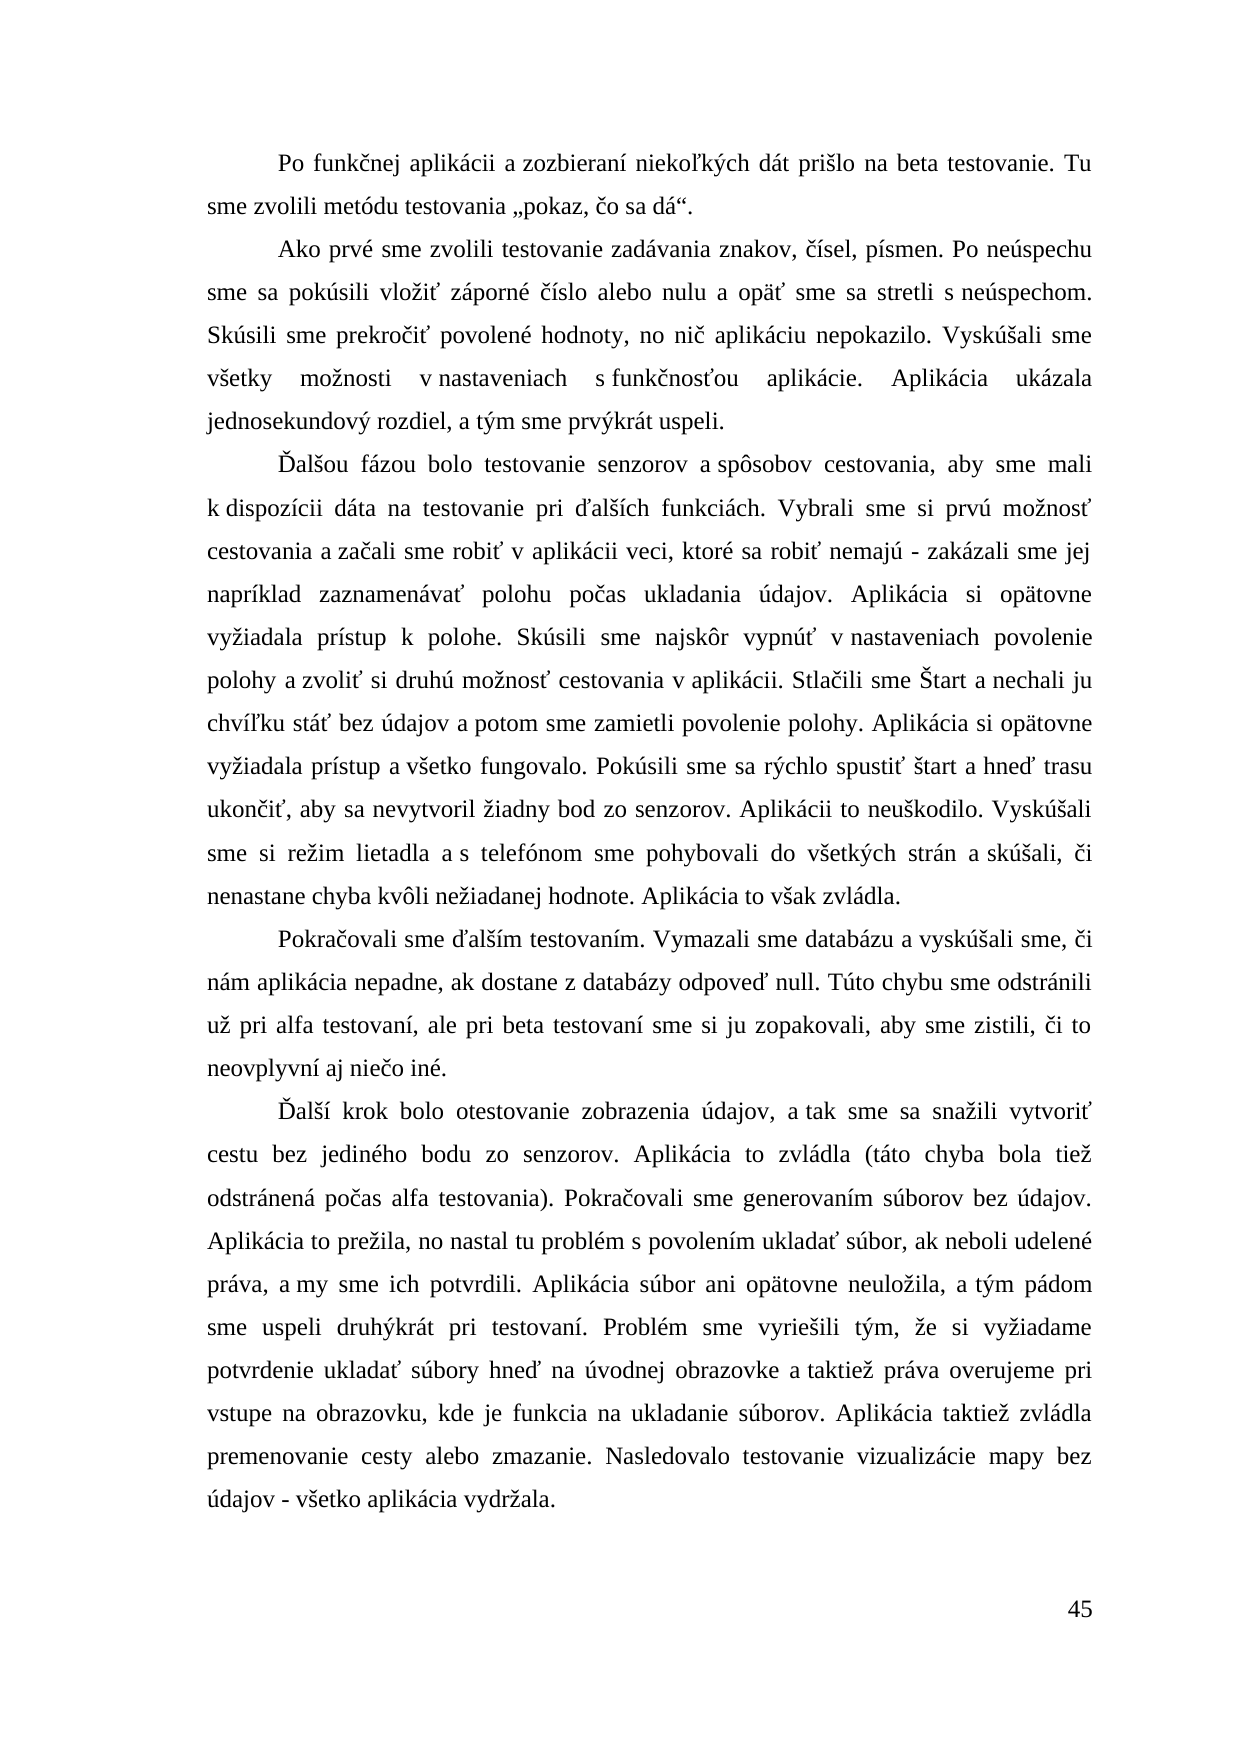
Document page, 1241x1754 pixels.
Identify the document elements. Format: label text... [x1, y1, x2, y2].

text Pokračovali sme ďalším testovaním. Vymazali sme databázu a vyskúšali sme, či nám aplikácia nepadne, ak dostane z databázy odpoveď null. Túto chybu sme odstránili už pri alfa testovaní, ale pri beta testovaní sme si ju zopakovali, aby sme zistili, či to neovplyvní aj niečo iné. [207, 924, 1092, 1082]
text Po funkčnej aplikácii a zozbieraní niekoľkých dát prišlo na beta testovanie. Tu sme zvolili metódu testovania „pokaz, čo sa dá“. [207, 148, 1092, 219]
text Ďalšou fázou bolo testovanie senzorov a spôsobov cestovania, aby sme mali k dispozícii dáta na testovanie pri ďalších funkciách. Vybrali sme si prvú možnosť cestovania a začali sme robiť v aplikácii veci, ktoré sa robiť nemajú - zakázali sme jej napríklad zaznamenávať polohu počas ukladania údajov. Aplikácia si opätovne vyžiadala prístup k polohe. Skúsili sme najskôr vypnúť v nastaveniach povolenie polohy a zvoliť si druhú možnosť cestovania v aplikácii. Stlačili sme Štart a nechali ju chvíľku stáť bez údajov a potom sme zamietli povolenie polohy. Aplikácia si opätovne vyžiadala prístup a všetko fungovalo. Pokúsili sme sa rýchlo spustiť štart a hneď trasu ukončiť, aby sa nevytvoril žiadny bod zo senzorov. Aplikácii to neuškodilo. Vyskúšali sme si režim lietadla a s telefónom sme pohybovali do všetkých strán a skúšali, či nenastane chyba kvôli nežiadanej hodnote. Aplikácia to však zvládla. [207, 449, 1092, 909]
text Ďalší krok bolo otestovanie zobrazenia údajov, a tak sme sa snažili vytvoriť cestu bez jediného bodu zo senzorov. Aplikácia to zvládla (táto chyba bola tiež odstránená počas alfa testovania). Pokračovali sme generovaním súborov bez údajov. Aplikácia to prežila, no nastal tu problém s povolením ukladať súbor, ak neboli udelené práva, a my sme ich potvrdili. Aplikácia súbor ani opätovne neuložila, a tým pádom sme uspeli druhýkrát pri testovaní. Problém sme vyriešili tým, že si vyžiadame potvrdenie ukladať súbory hneď na úvodnej obrazovke a taktiež práva overujeme pri vstupe na obrazovku, kde je funkcia na ukladanie súborov. Aplikácia taktiež zvládla premenovanie cesty alebo zmazanie. Nasledovalo testovanie vizualizácie mapy bez údajov - všetko aplikácia vydržala. [207, 1096, 1092, 1513]
text Ako prvé sme zvolili testovanie zadávania znakov, čísel, písmen. Po neúspechu sme sa pokúsili vložiť záporné číslo alebo nulu a opäť sme sa stretli s neúspechom. Skúsili sme prekročiť povolené hodnoty, no nič aplikáciu nepokazilo. Vyskúšali sme všetky možnosti v nastaveniach s funkčnosťou aplikácie. Aplikácia ukázala jednosekundový rozdiel, a tým sme prvýkrát uspeli. [207, 234, 1092, 435]
